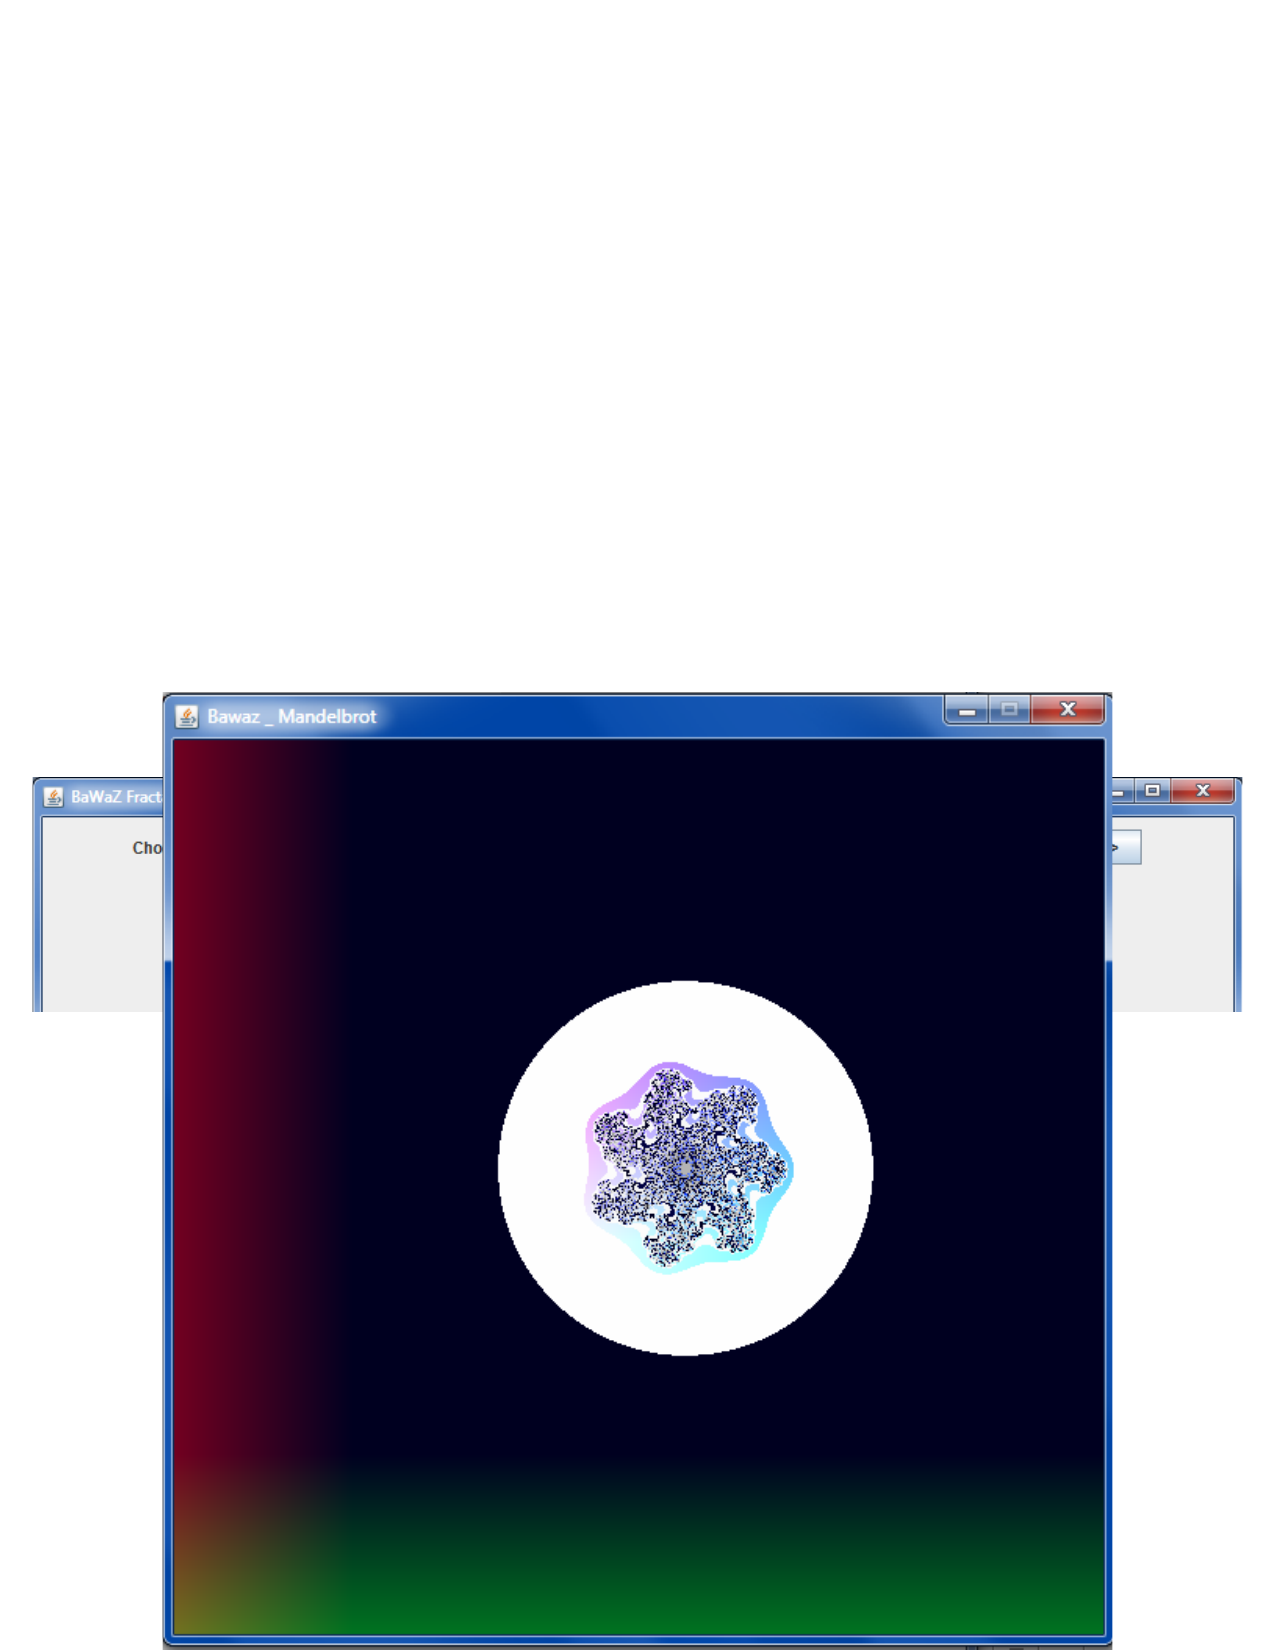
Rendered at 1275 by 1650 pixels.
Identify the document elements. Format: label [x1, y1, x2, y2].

picture [32, 692, 1243, 1650]
